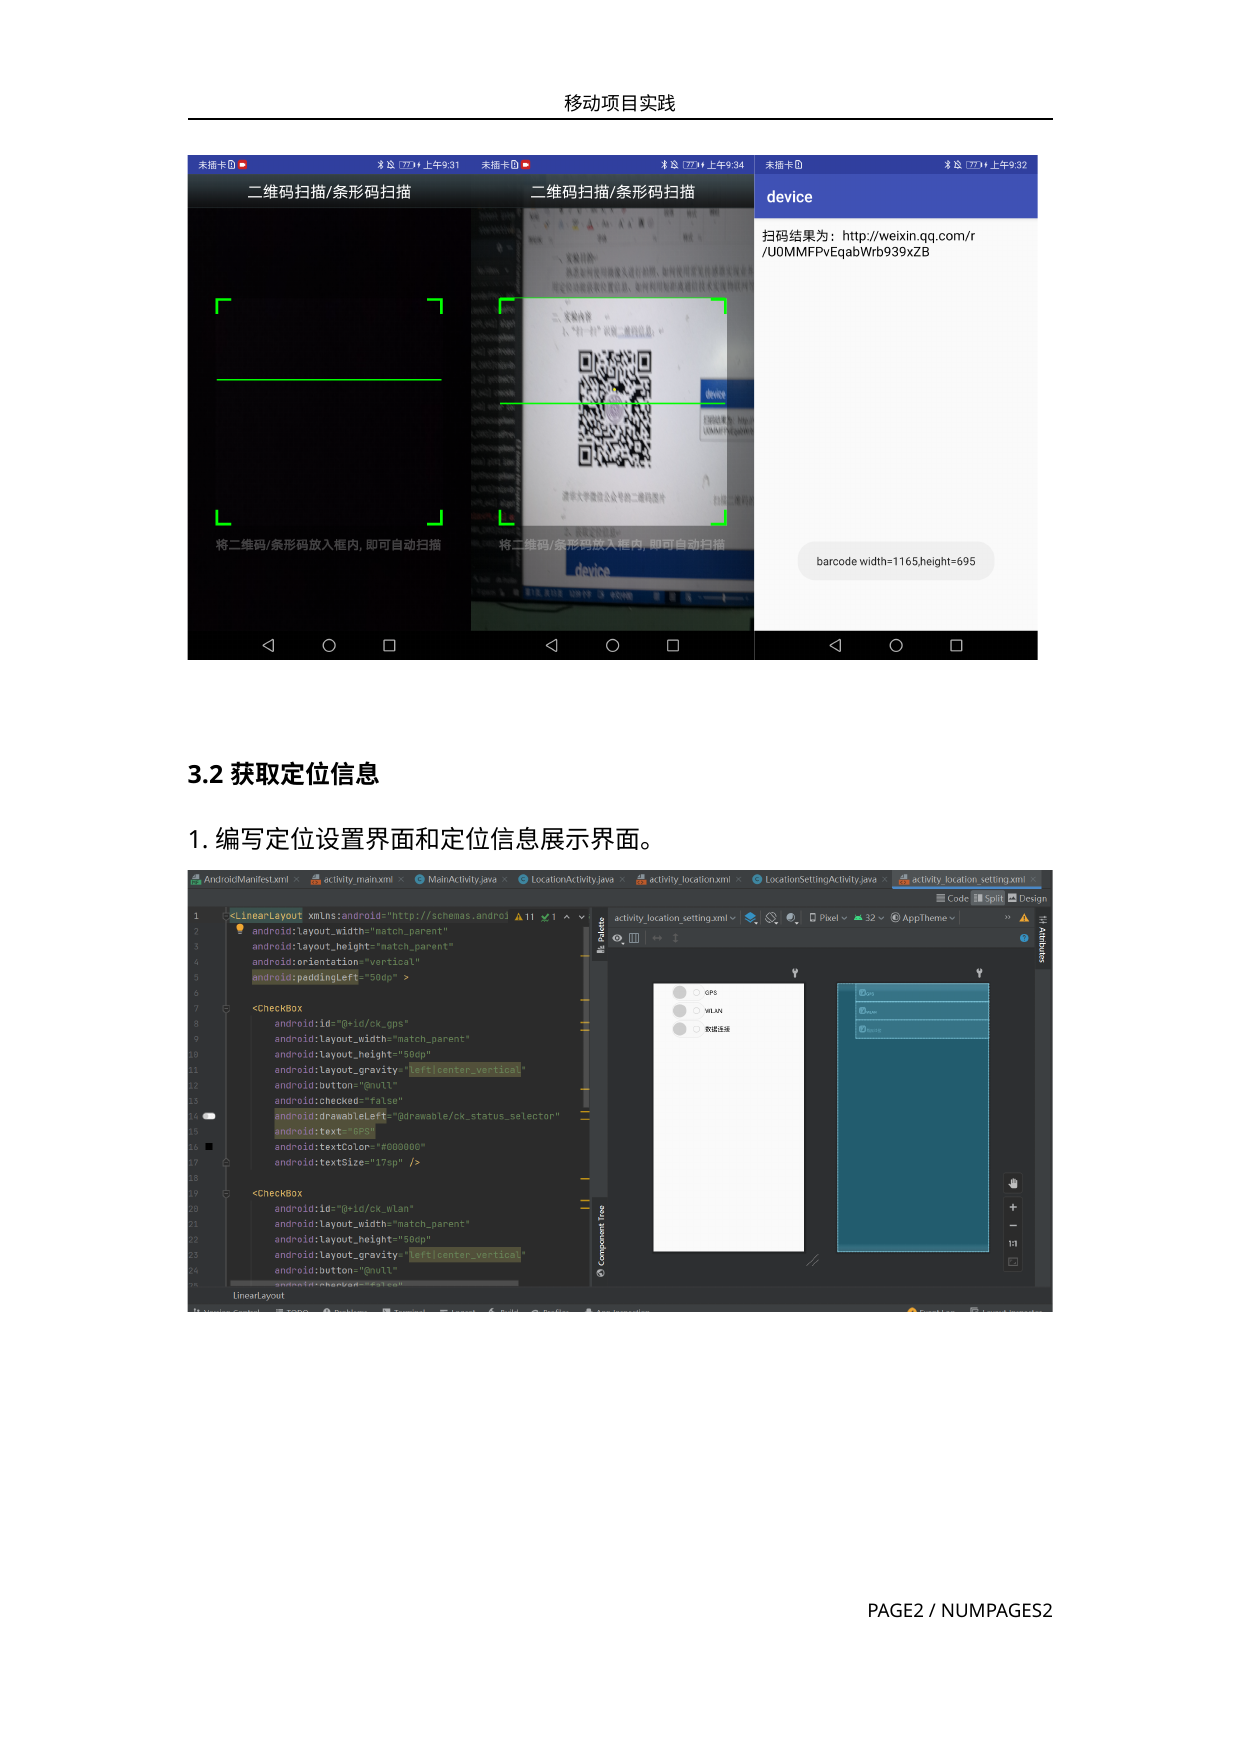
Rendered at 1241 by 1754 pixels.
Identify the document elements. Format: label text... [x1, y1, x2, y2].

picture [187, 155, 1038, 660]
text 1. 编写定位设置界面和定位信息展示界面。 [187, 806, 1053, 870]
text 3.2 获取定位信息 [187, 741, 1053, 806]
picture [187, 870, 1053, 1312]
